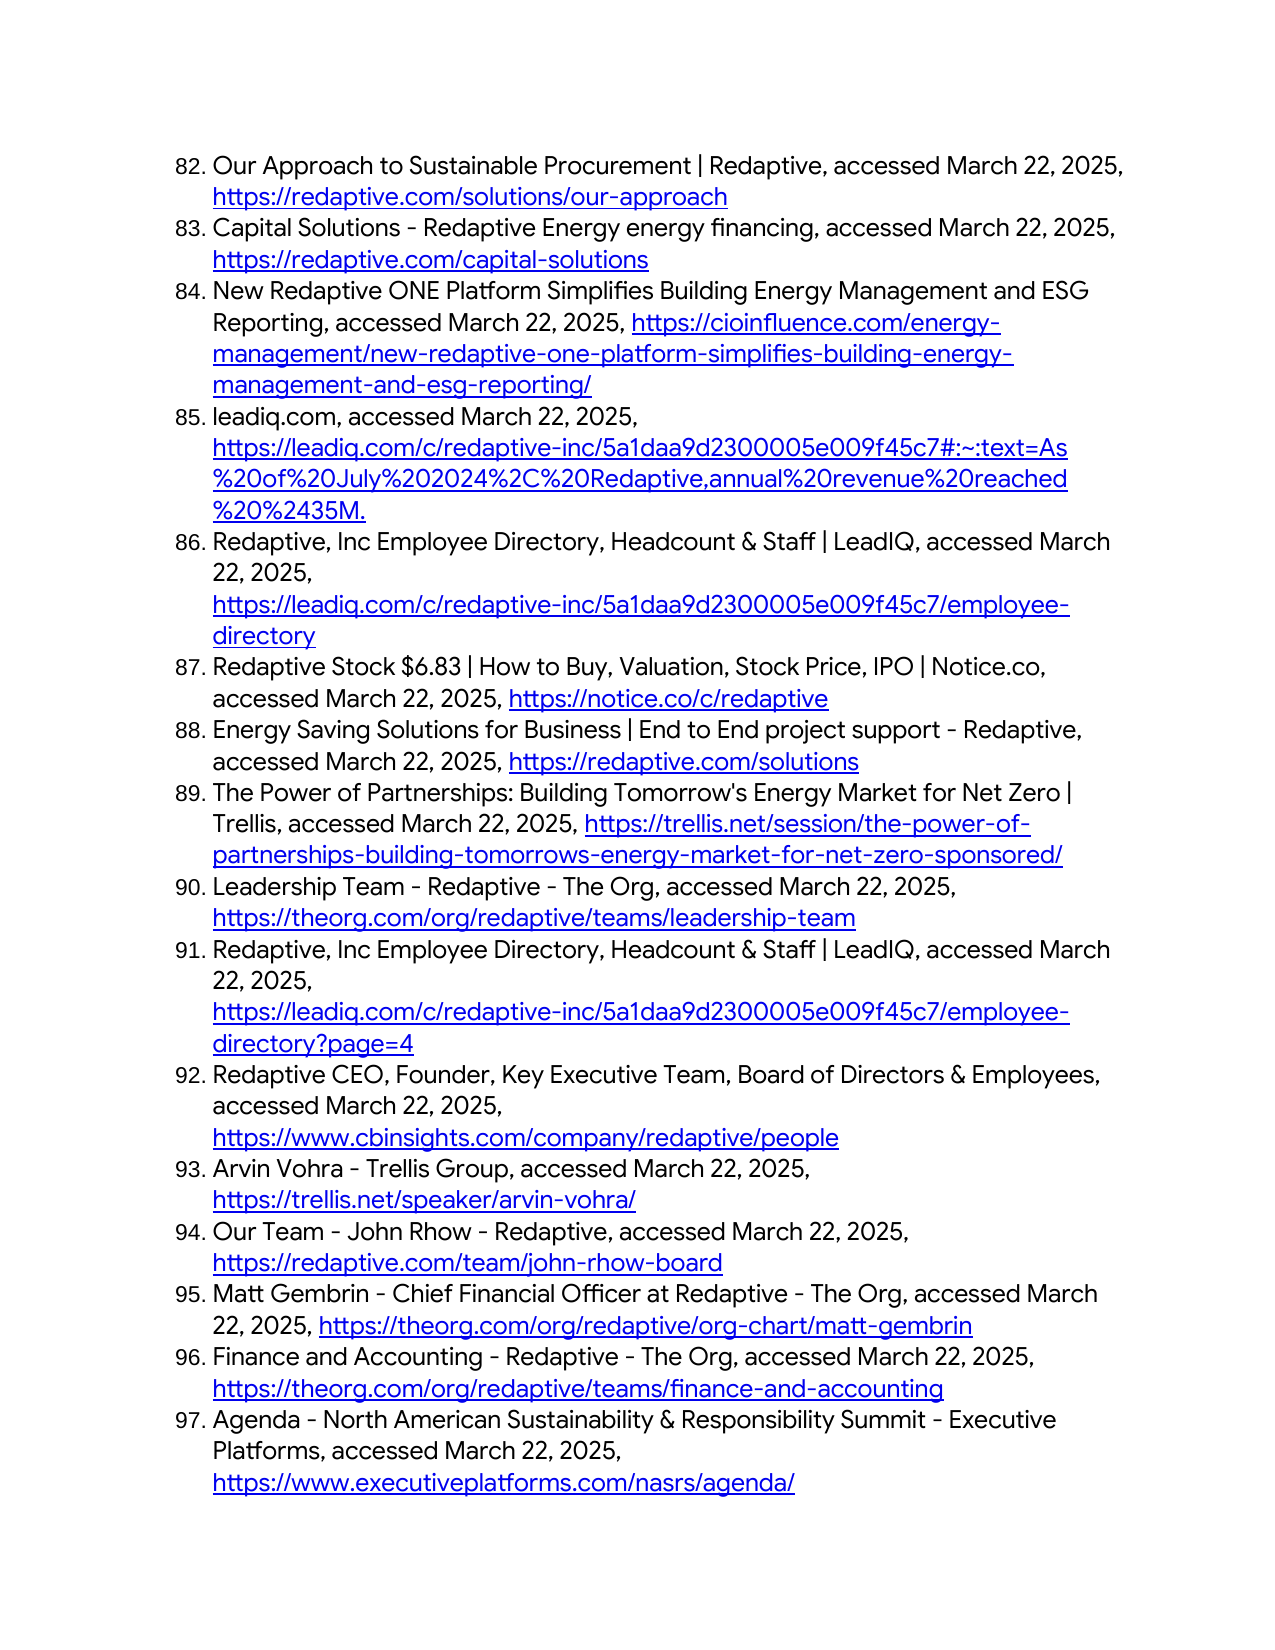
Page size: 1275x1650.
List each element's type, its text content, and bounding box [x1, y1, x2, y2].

list Matt Gembrin - Chief Financial Officer at Redaptive - The Org, accessed March 22, 2025, https://theorg.com/org/redaptive/org-chart/matt-gembrin [175, 1279, 1125, 1341]
list Our Team - John Rhow - Redaptive, accessed March 22, 2025, https://redaptive.com/team/john-rhow-board [175, 1216, 1125, 1279]
list Leadership Team - Redaptive - The Org, accessed March 22, 2025, https://theorg.com/org/redaptive/teams/leadership-team [175, 871, 1125, 934]
list Redaptive Stock $6.83 | How to Buy, Valuation, Stock Price, IPO | Notice.co, accessed March 22, 2025, https://notice.co/c/redaptive [175, 652, 1125, 714]
list Capital Solutions - Redaptive Energy energy financing, accessed March 22, 2025, https://redaptive.com/capital-solutions [175, 213, 1125, 275]
list Energy Saving Solutions for Business | End to End project support - Redaptive, accessed March 22, 2025, https://redaptive.com/solutions [175, 714, 1125, 777]
list Redaptive, Inc Employee Directory, Headcount & Staff | LeadIQ, accessed March 22, 2025, https://leadiq.com/c/redaptive-inc/5a1daa9d2300005e009f45c7/employee-directory [175, 526, 1125, 652]
list Agenda - North American Sustainability & Responsibility Summit - Executive Platforms, accessed March 22, 2025, https://www.executiveplatforms.com/nasrs/agenda/ [175, 1404, 1125, 1498]
list Finance and Accounting - Redaptive - The Org, accessed March 22, 2025, https://theorg.com/org/redaptive/teams/finance-and-accounting [175, 1341, 1125, 1404]
list Our Approach to Sustainable Procurement | Redaptive, accessed March 22, 2025, https://redaptive.com/solutions/our-approach [175, 150, 1125, 213]
list The Power of Partnerships: Building Tomorrow's Energy Market for Net Zero | Trellis, accessed March 22, 2025, https://trellis.net/session/the-power-of-partnerships-building-tomorrows-energy-market-for-net-zero-sponsored/ [175, 777, 1125, 871]
list Redaptive CEO, Founder, Key Executive Team, Board of Directors & Employees, accessed March 22, 2025, https://www.cbinsights.com/company/redaptive/people [175, 1059, 1125, 1153]
list New Redaptive ONE Platform Simplifies Building Energy Management and ESG Reporting, accessed March 22, 2025, https://cioinfluence.com/energy-management/new-redaptive-one-platform-simplifies-building-energy-management-and-esg-reporting/ [175, 275, 1125, 401]
list Redaptive, Inc Employee Directory, Headcount & Staff | LeadIQ, accessed March 22, 2025, https://leadiq.com/c/redaptive-inc/5a1daa9d2300005e009f45c7/employee-directory?page=4 [175, 934, 1125, 1059]
list leadiq.com, accessed March 22, 2025, https://leadiq.com/c/redaptive-inc/5a1daa9d2300005e009f45c7#:~:text=As%20of%20July%202024%2C%20Redaptive,annual%20revenue%20reached%20%2435M. [175, 401, 1125, 526]
list Arvin Vohra - Trellis Group, accessed March 22, 2025, https://trellis.net/speaker/arvin-vohra/ [175, 1153, 1125, 1216]
